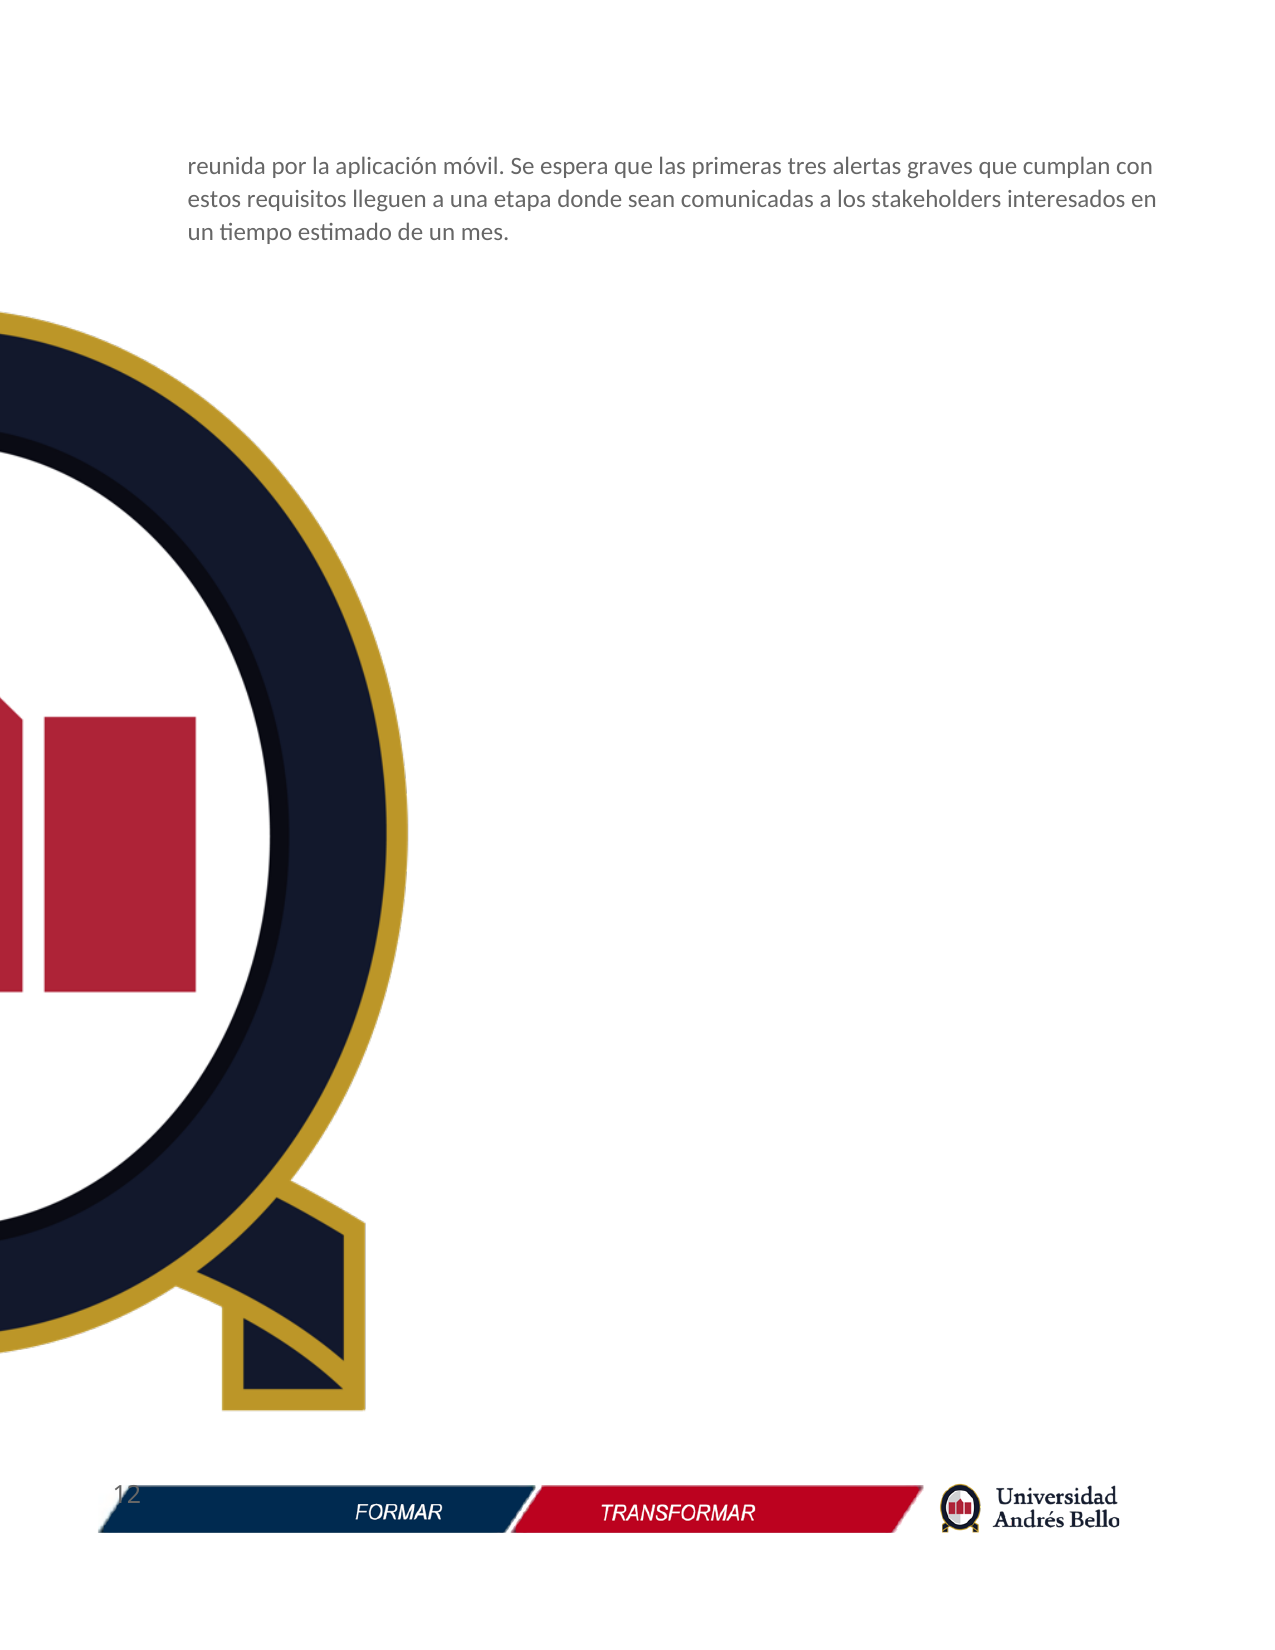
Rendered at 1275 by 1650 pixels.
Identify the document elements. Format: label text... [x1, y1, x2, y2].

picture [0, 299, 422, 1423]
picture [97, 1483, 1120, 1533]
